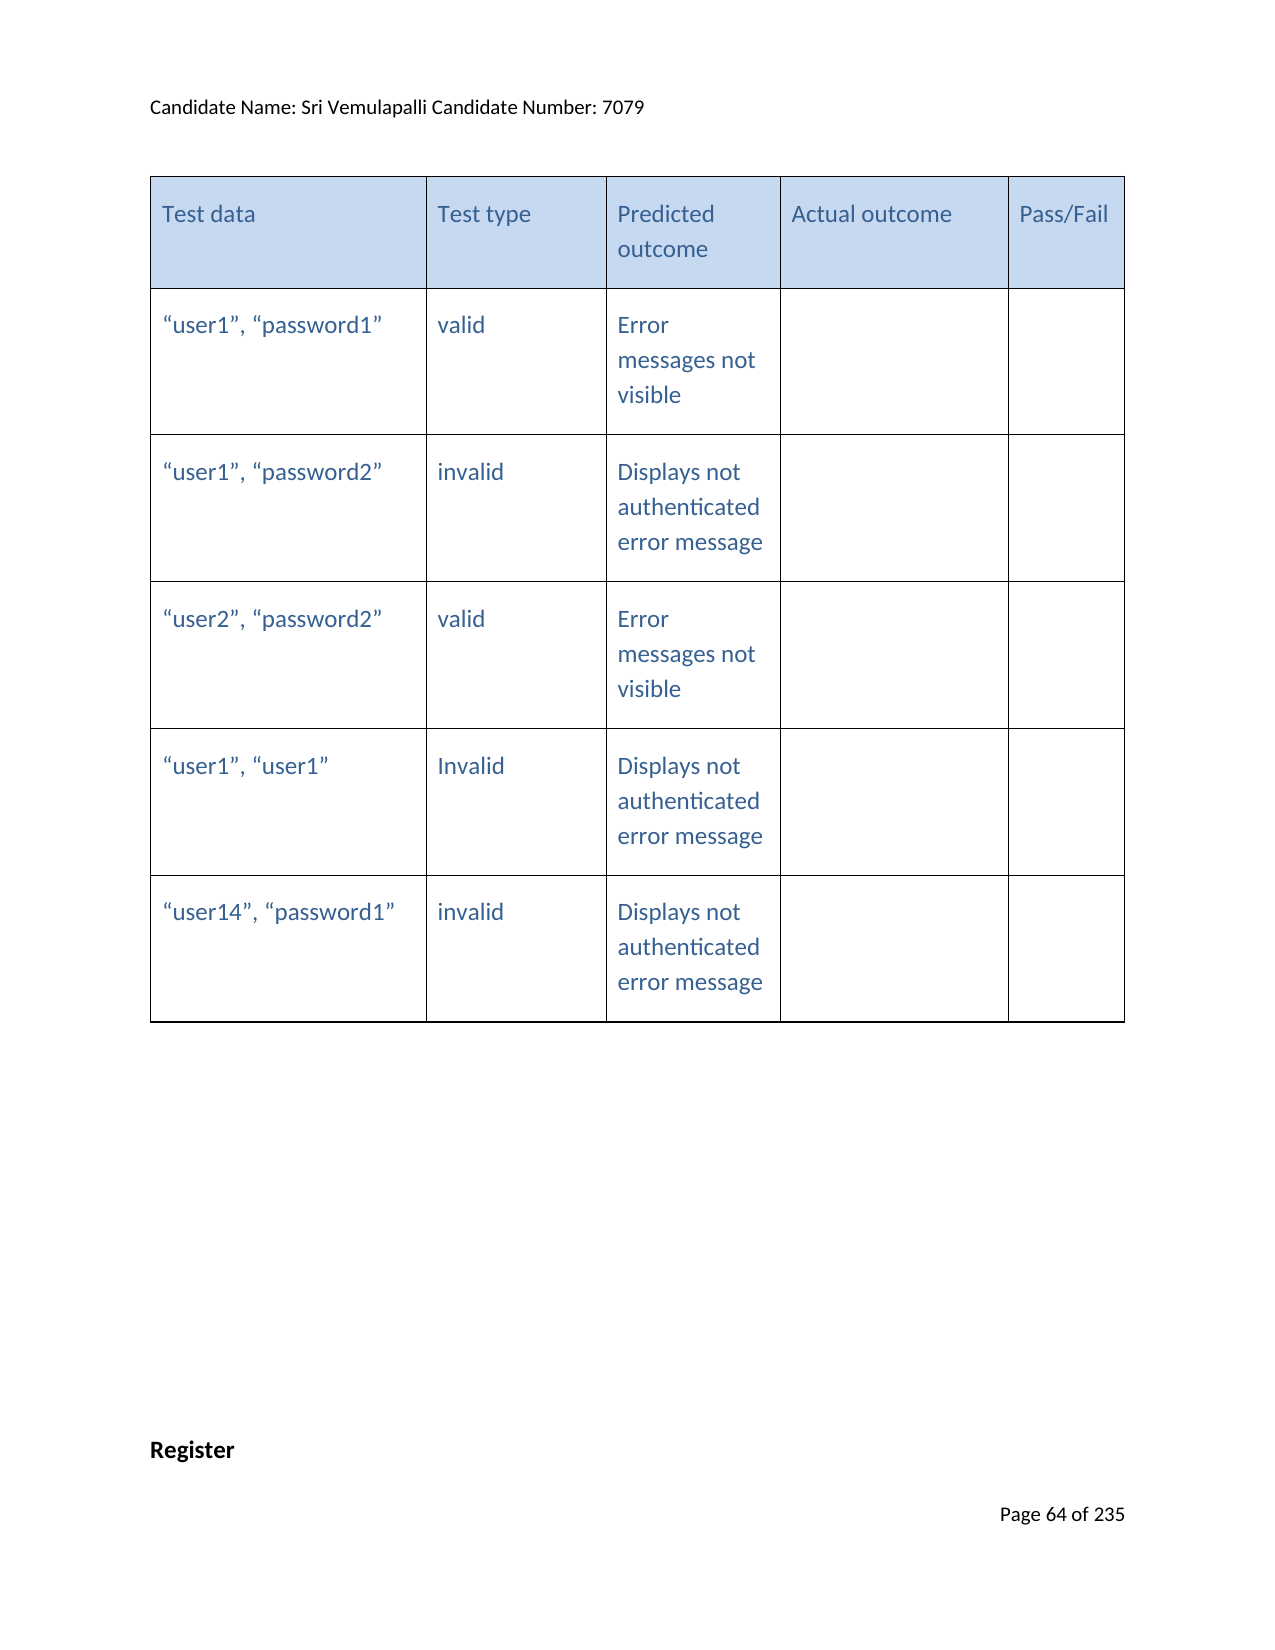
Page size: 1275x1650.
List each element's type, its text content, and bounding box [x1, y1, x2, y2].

table_header Actual outcome [781, 177, 1008, 288]
table_cell Error messages not visible [607, 582, 780, 728]
table_cell [1009, 289, 1124, 434]
table_cell “user14”, “password1” [151, 876, 426, 1021]
table_cell [781, 289, 1008, 434]
table_cell [1009, 435, 1124, 581]
table_cell invalid [427, 435, 606, 581]
table_header Test type [427, 177, 606, 288]
table_header Test data [151, 177, 426, 288]
table_cell Displays not authenticated error message [607, 435, 780, 581]
table_cell Displays not authenticated error message [607, 876, 780, 1021]
table_cell [781, 582, 1008, 728]
table_cell [781, 729, 1008, 875]
text Register [150, 1434, 1125, 1465]
table_cell [781, 876, 1008, 1021]
table_cell invalid [427, 876, 606, 1021]
table_cell [1009, 582, 1124, 728]
table_cell Error messages not visible [607, 289, 780, 434]
table_cell [1009, 876, 1124, 1021]
table_cell “user2”, “password2” [151, 582, 426, 728]
table_cell “user1”, “password2” [151, 435, 426, 581]
table_cell [1009, 729, 1124, 875]
table_header Predicted outcome [607, 177, 780, 288]
table_cell valid [427, 289, 606, 434]
table_cell “user1”, “password1” [151, 289, 426, 434]
table_cell “user1”, “user1” [151, 729, 426, 875]
table_cell valid [427, 582, 606, 728]
table_cell Invalid [427, 729, 606, 875]
table_header Pass/Fail [1009, 177, 1124, 288]
table_cell [781, 435, 1008, 581]
table_cell Displays not authenticated error message [607, 729, 780, 875]
